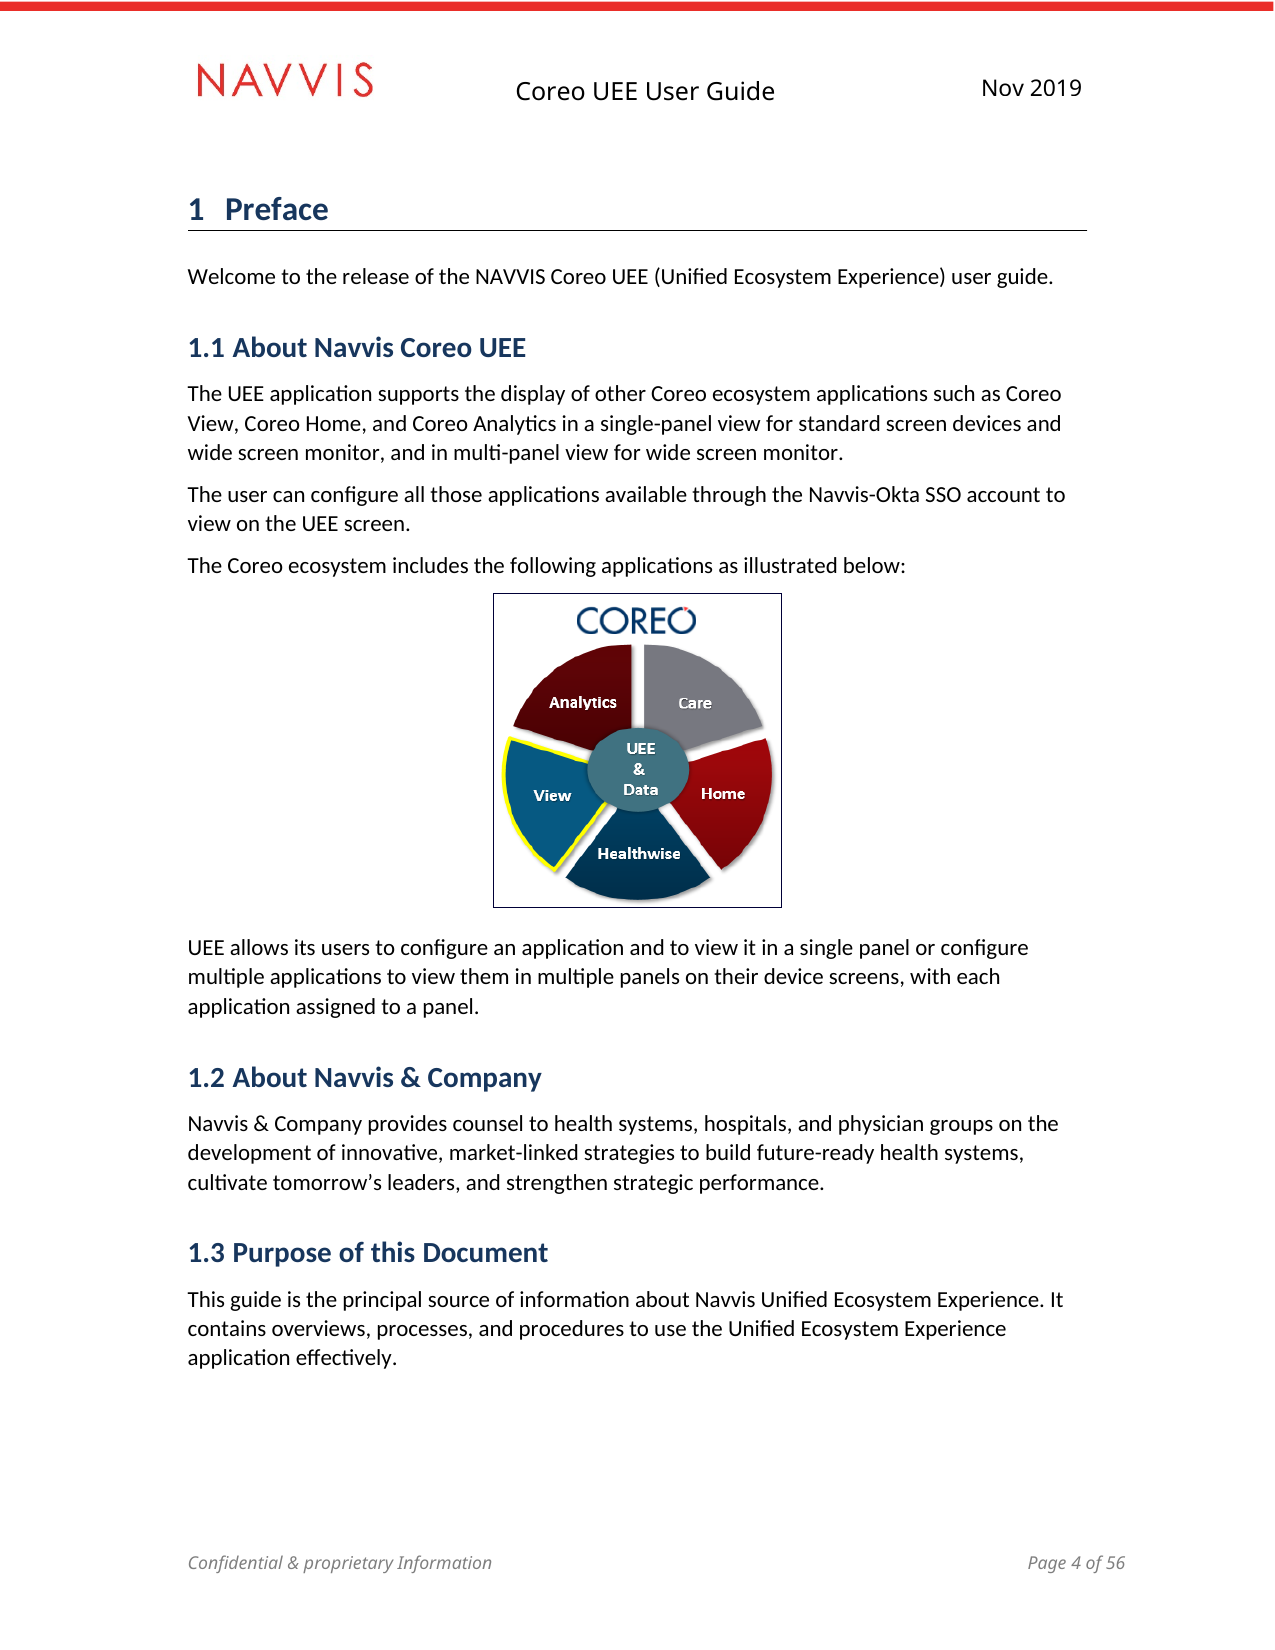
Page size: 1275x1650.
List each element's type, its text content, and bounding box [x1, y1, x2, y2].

picture [491, 593, 784, 909]
text Welcome to the release of the NAVVIS Coreo UEE (Unified Ecosystem Experience) user guide. [187, 262, 1087, 290]
subtitle Preface [187, 187, 1087, 231]
picture [187, 55, 383, 104]
text The user can configure all those applications available through the Navvis-Okta SSO account to view on the UEE screen. [187, 480, 1087, 537]
text UEE allows its users to configure an application and to view it in a single panel or configure multiple applications to view them in multiple panels on their device screens, with each application assigned to a panel. [187, 933, 1087, 1020]
text The Coreo ecosystem includes the following applications as illustrated below: [187, 551, 1087, 579]
text This guide is the principal source of information about Navvis Unified Ecosystem Experience. It contains overviews, processes, and procedures to use the Unified Ecosystem Experience application effectively. [187, 1285, 1087, 1372]
subtitle About Navvis & Company [187, 1059, 1087, 1094]
subtitle About Navvis Coreo UEE [187, 329, 1087, 365]
subtitle Purpose of this Document [187, 1234, 1087, 1270]
text The UEE application supports the display of other Coreo ecosystem applications such as Coreo View, Coreo Home, and Coreo Analytics in a single-panel view for standard screen devices and wide screen monitor, and in multi-panel view for wide screen monitor. [187, 379, 1087, 466]
text Navvis & Company provides counsel to health systems, hospitals, and physician groups on the development of innovative, market-linked strategies to build future-ready health systems, cultivate tomorrow’s leaders, and strengthen strategic performance. [187, 1109, 1087, 1196]
